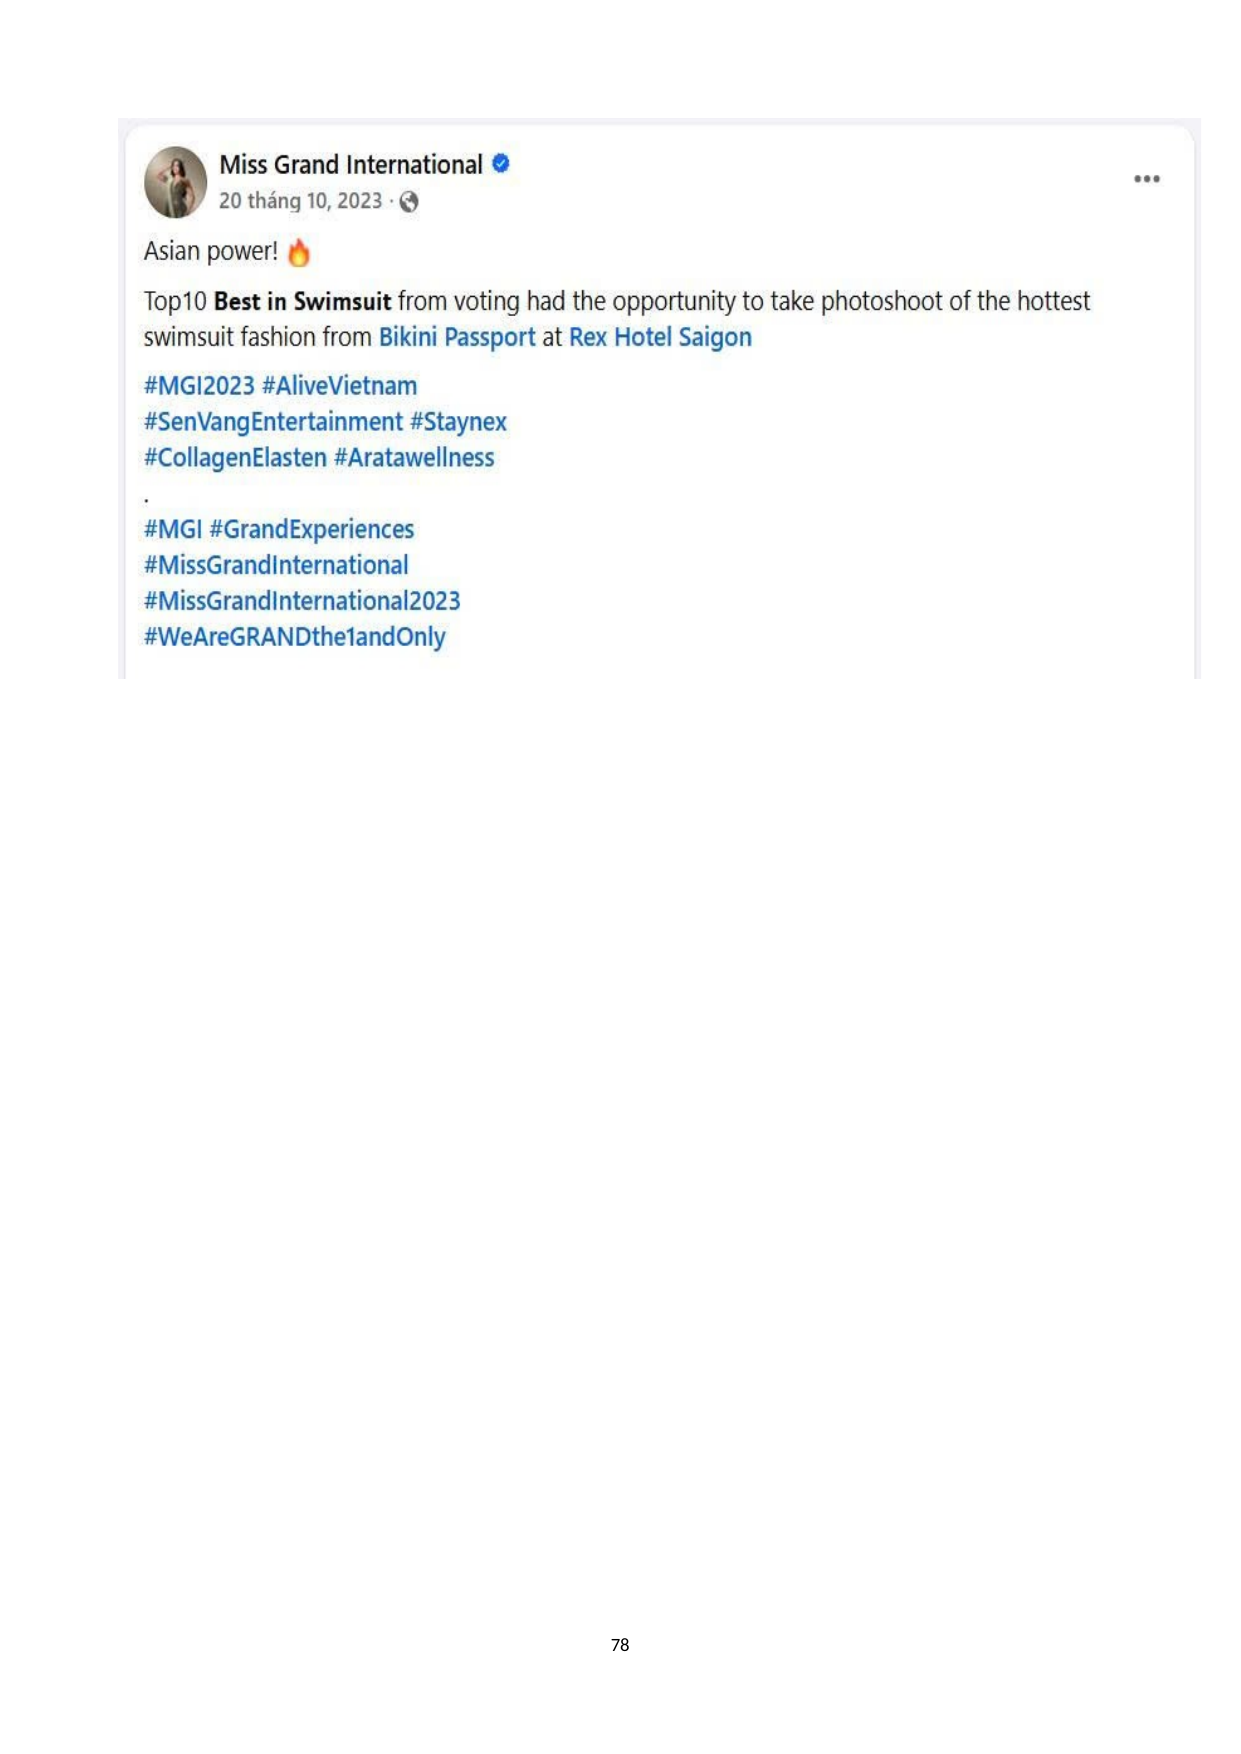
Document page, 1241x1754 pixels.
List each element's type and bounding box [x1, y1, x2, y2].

picture [118, 118, 1202, 679]
